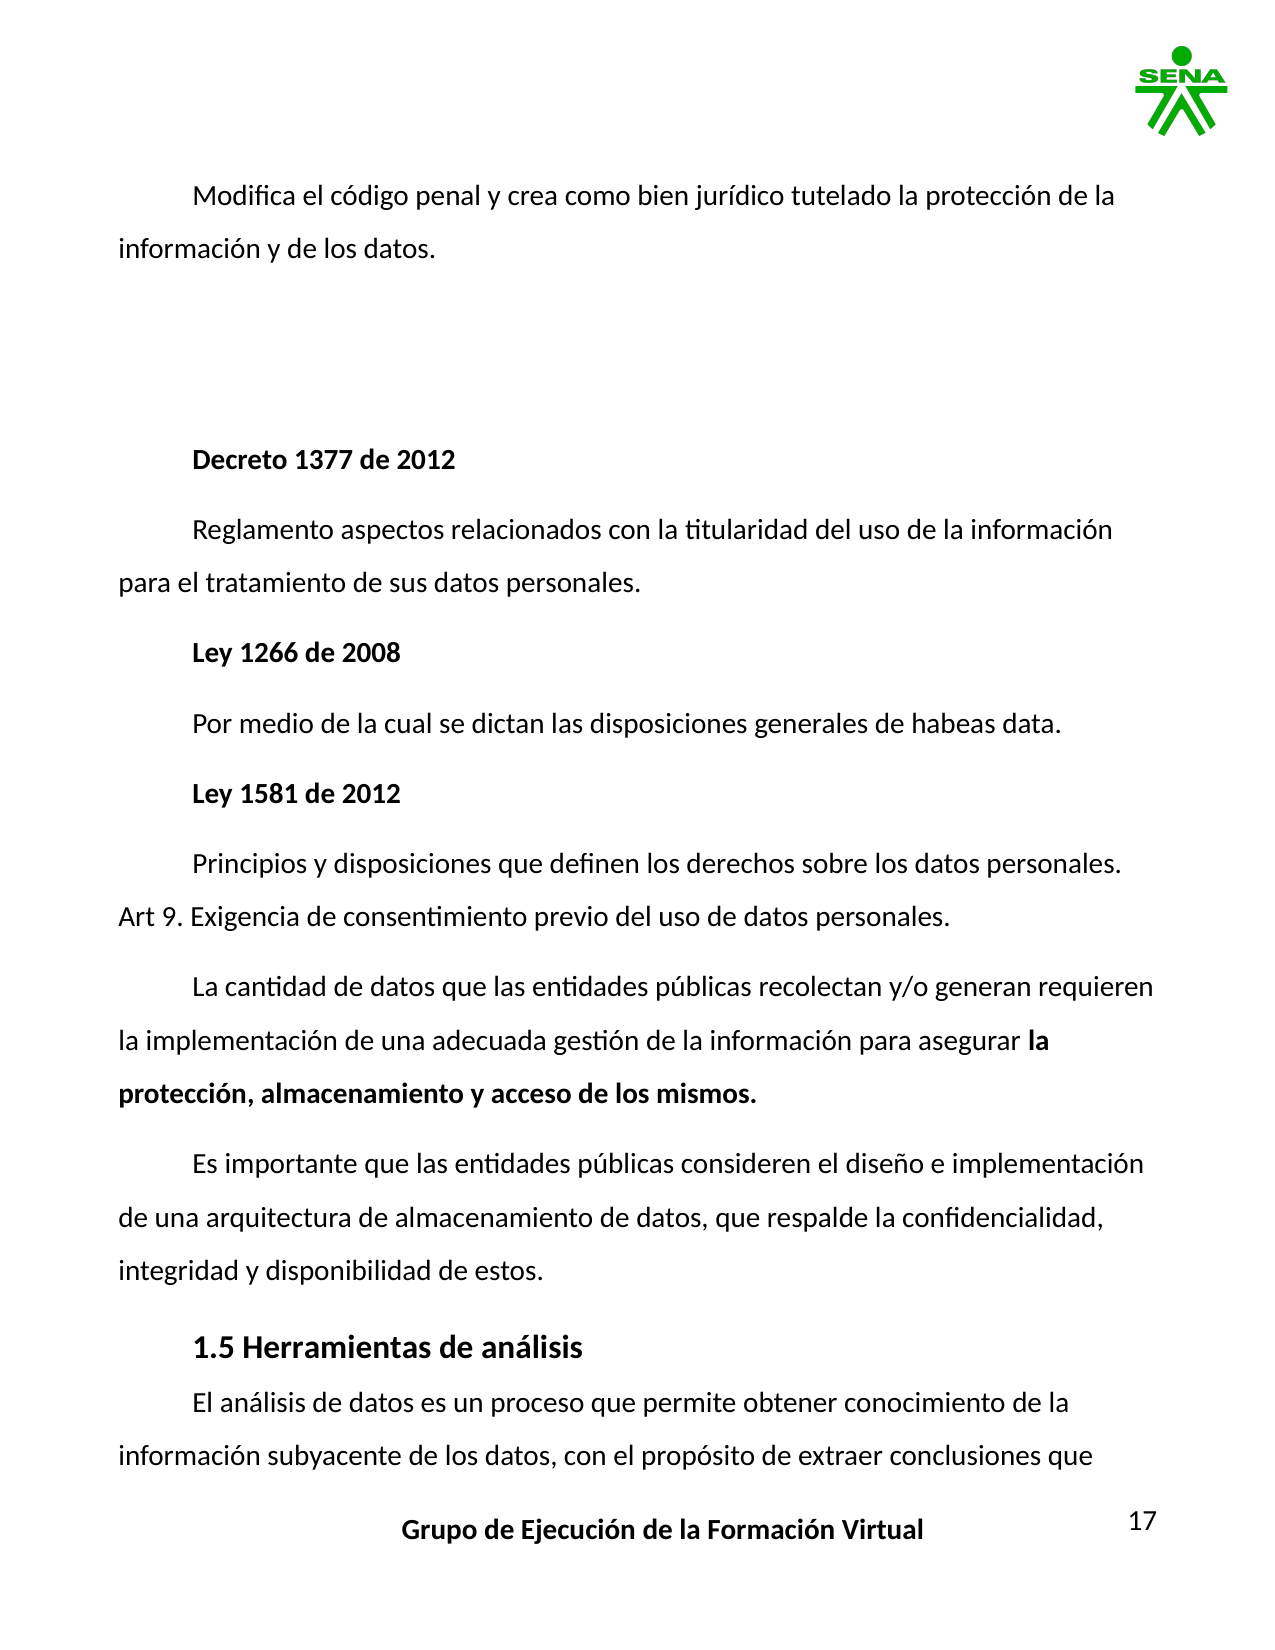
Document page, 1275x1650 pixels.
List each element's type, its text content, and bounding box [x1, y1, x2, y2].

text La cantidad de datos que las entidades públicas recolectan y/o generan requieren la implementación de una adecuada gestión de la información para asegurar la protección, almacenamiento y acceso de los mismos. [118, 968, 1157, 1111]
text Es importante que las entidades públicas consideren el diseño e implementación de una arquitectura de almacenamiento de datos, que respalde la confidencialidad, integridad y disponibilidad de estos. [118, 1145, 1157, 1288]
text Ley 1266 de 2008 [118, 634, 1157, 670]
text Reglamento aspectos relacionados con la titularidad del uso de la información para el tratamiento de sus datos personales. [118, 511, 1157, 600]
text Principios y disposiciones que definen los derechos sobre los datos personales. Art 9. Exigencia de consentimiento previo del uso de datos personales. [118, 845, 1157, 934]
text Decreto 1377 de 2012 [118, 441, 1157, 477]
text Modifica el código penal y crea como bien jurídico tutelado la protección de la información y de los datos. [118, 177, 1157, 266]
text Por medio de la cual se dictan las disposiciones generales de habeas data. [118, 705, 1157, 740]
picture [1135, 46, 1228, 136]
subtitle 1.5 Herramientas de análisis [118, 1327, 1157, 1367]
text Ley 1581 de 2012 [118, 775, 1157, 810]
